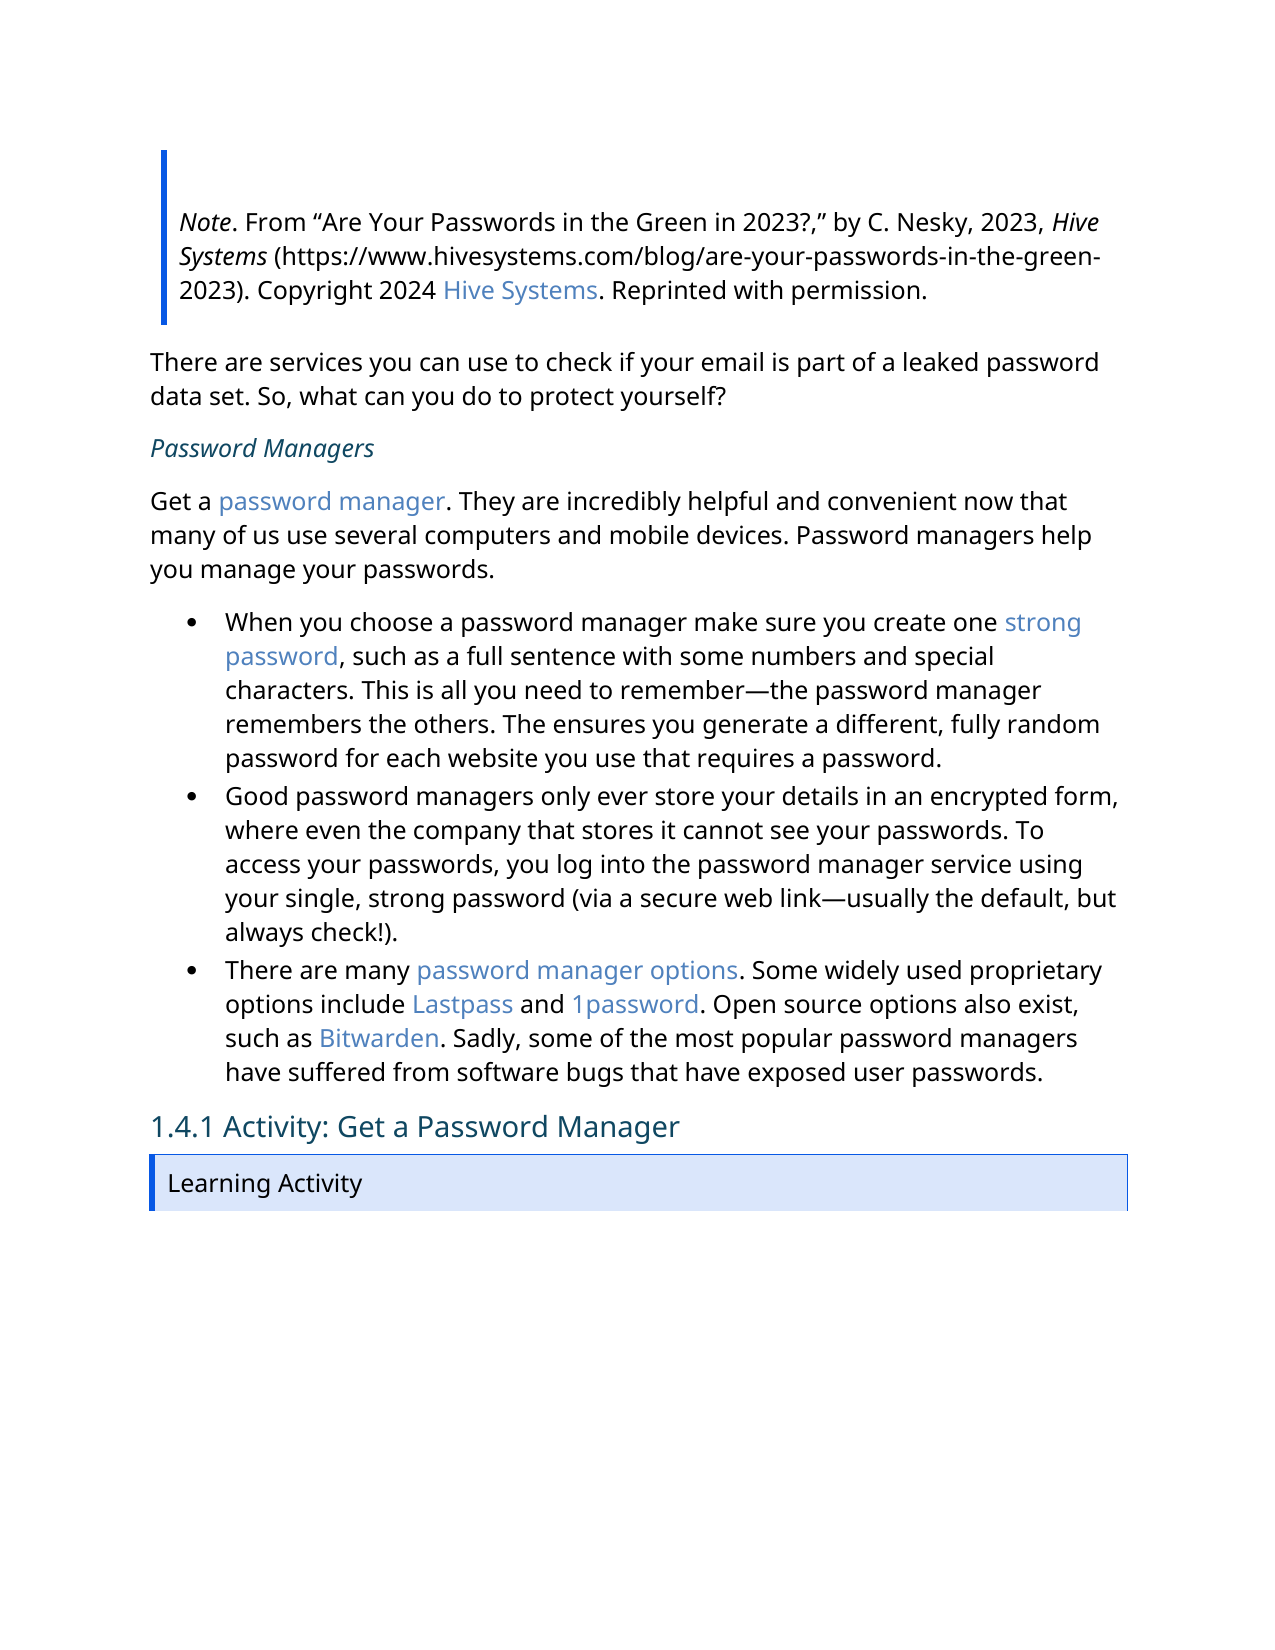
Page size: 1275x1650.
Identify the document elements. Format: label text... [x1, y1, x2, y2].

table_header Learning Activity [155, 1155, 1127, 1211]
list Good password managers only ever store your details in an encrypted form, where even the company that stores it cannot see your passwords. To access your passwords, you log into the password manager service using your single, strong password (via a secure web link—usually the default, but always check!). [187, 779, 1125, 949]
list When you choose a password manager make sure you create one strong password, such as a full sentence with some numbers and special characters. This is all you need to remember—the password manager remembers the others. The ensures you generate a different, fully random password for each website you use that requires a password. [187, 605, 1125, 775]
text Get a password manager. They are incredibly helpful and convenient now that many of us use several computers and mobile devices. Password managers help you manage your passwords. [150, 484, 1125, 586]
subtitle 1.4.1 Activity: Get a Password Manager [150, 1106, 1125, 1146]
text There are services you can use to check if your email is part of a leaked password data set. So, what can you do to protect yourself? [150, 344, 1125, 412]
table_header Note. From “Are Your Passwords in the Green in 2023?,” by C. Nesky, 2023, Hive Systems (https://www.hivesystems.com/blog/are-your-passwords-in-the-green-2023). Copyright 2024 Hive Systems. Reprinted with permission. [167, 150, 1139, 325]
list There are many password manager options. Some widely used proprietary options include Lastpass and 1password. Open source options also exist, such as Bitwarden. Sadly, some of the most popular password managers have suffered from software bugs that have exposed user passwords. [187, 953, 1125, 1089]
subtitle Password Managers [150, 431, 1125, 465]
